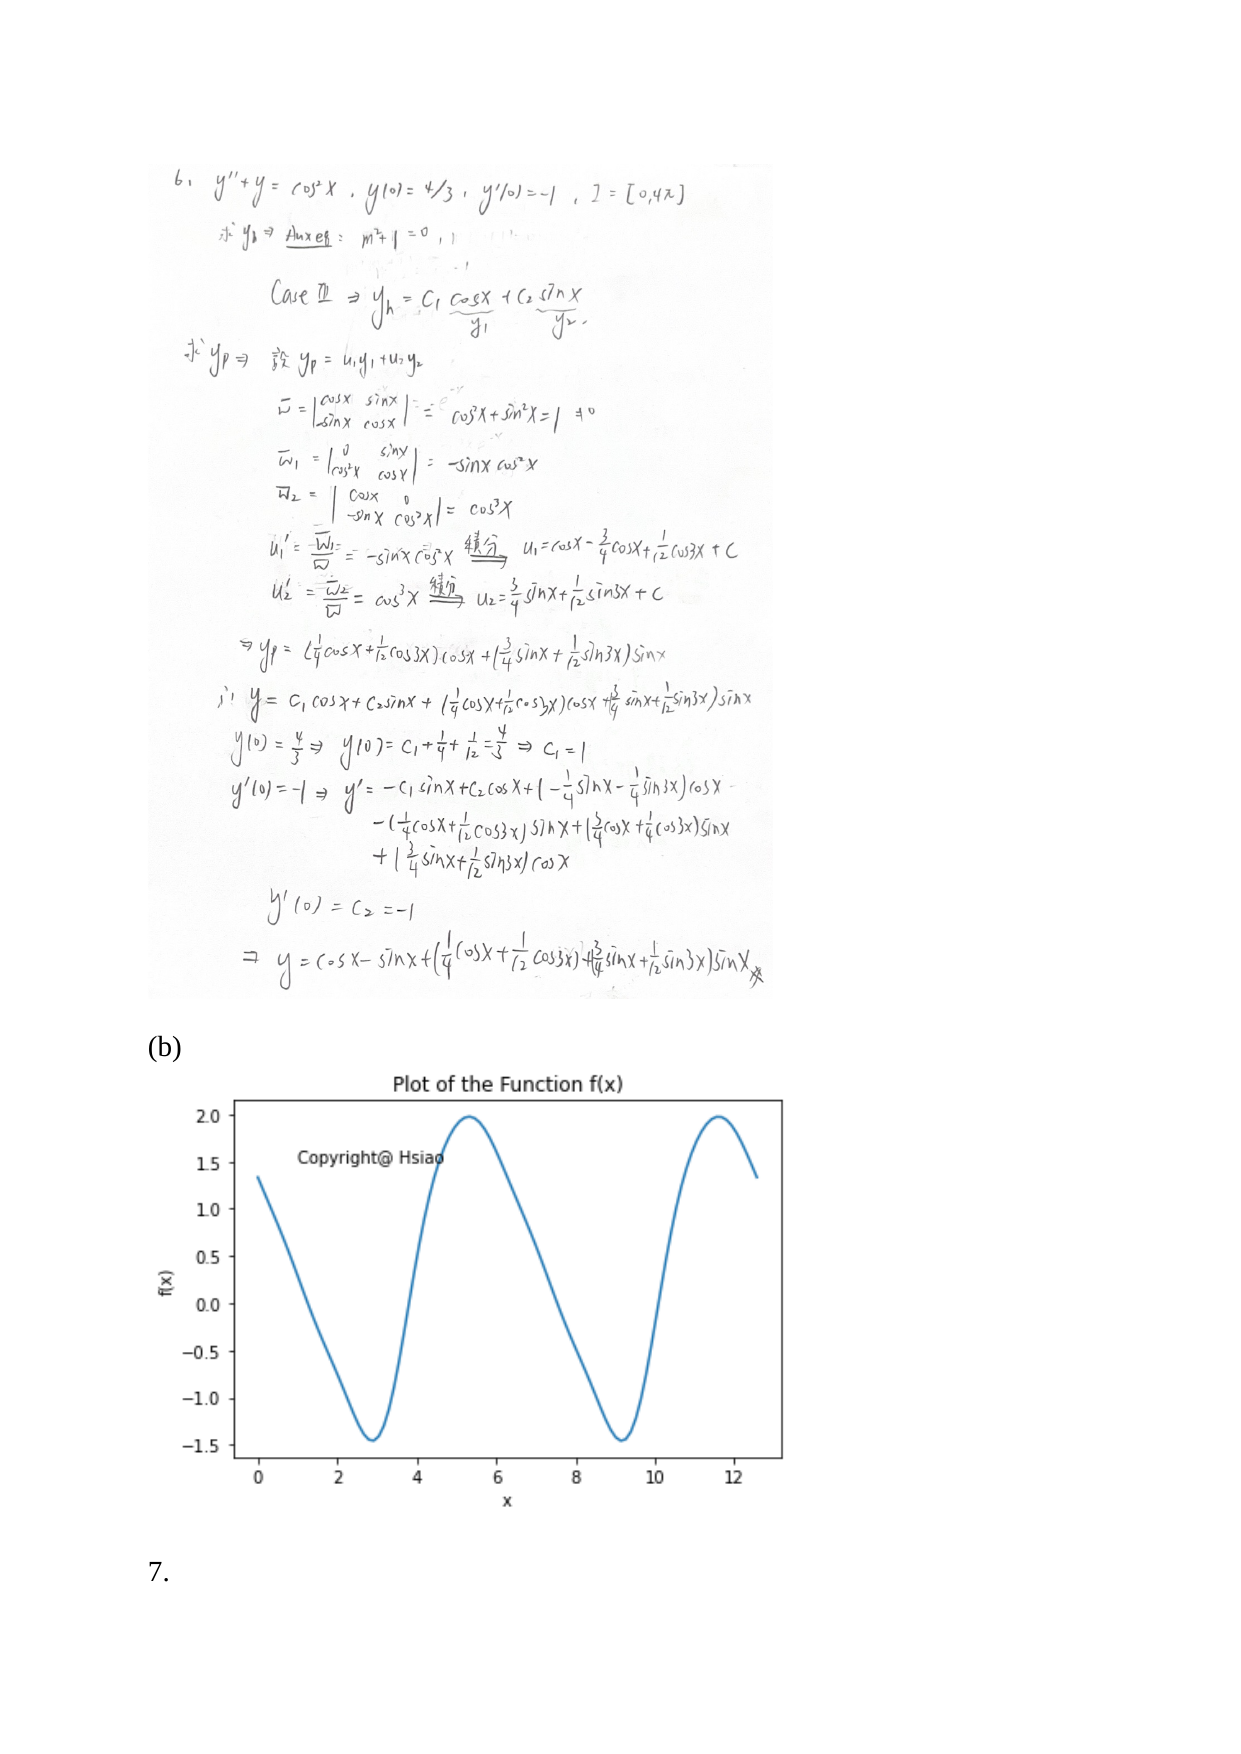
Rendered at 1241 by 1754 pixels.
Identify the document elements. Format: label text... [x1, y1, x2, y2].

picture [147, 164, 774, 999]
picture [147, 1064, 793, 1520]
text 7. [148, 1552, 1092, 1589]
text (b) [148, 1027, 1092, 1064]
